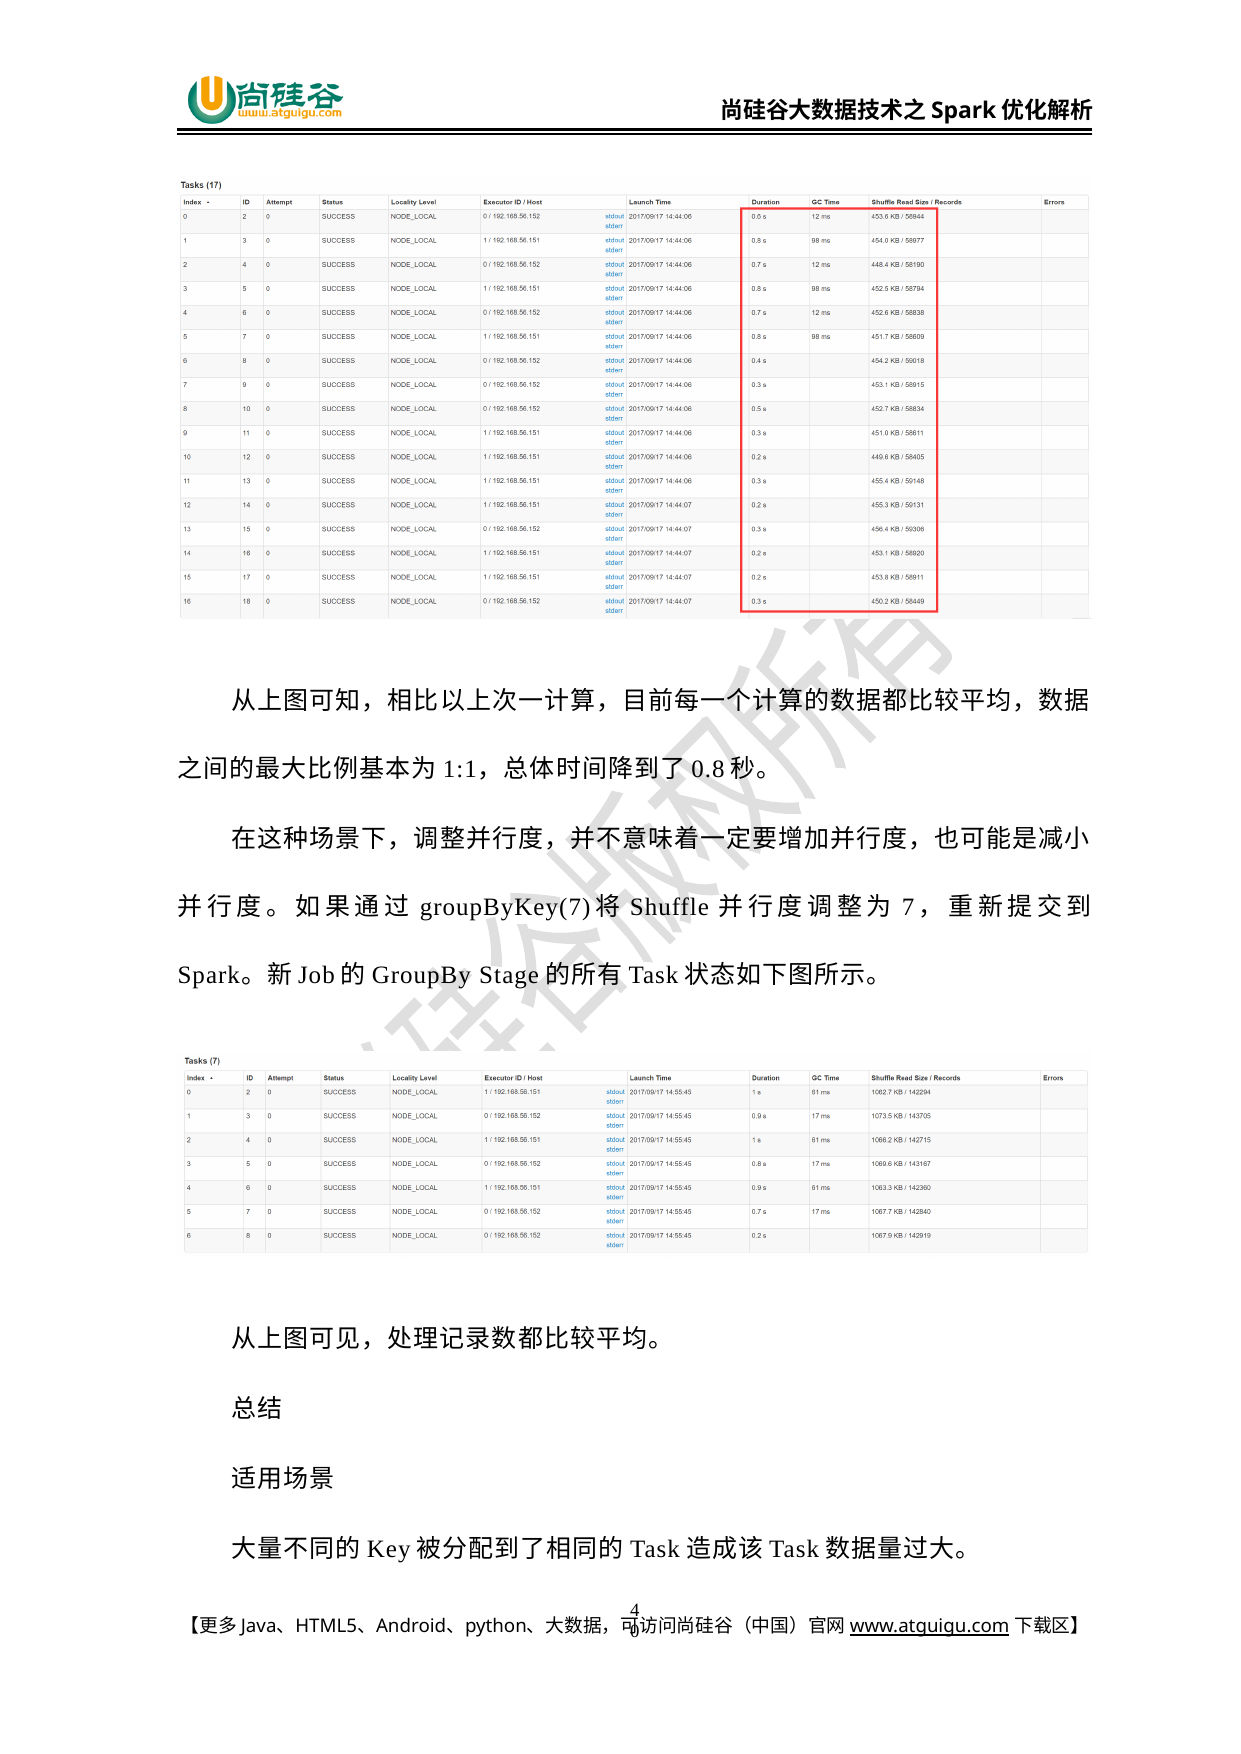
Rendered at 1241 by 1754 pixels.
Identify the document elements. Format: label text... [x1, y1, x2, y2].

text 适用场景 [177, 1442, 1092, 1510]
text 大量不同的Key被分配到了相同的Task造成该Task数据量过大。 [177, 1512, 1092, 1580]
picture [177, 68, 362, 128]
text 从上图可见，处理记录数都比较平均。 [177, 1302, 1092, 1370]
picture [177, 1051, 1093, 1258]
text 总结 [177, 1372, 1092, 1440]
text 在这种场景下，调整并行度，并不意味着一定要增加并行度，也可能是减小并行度。如果通过groupByKey(7)将Shuffle并行度调整为7，重新提交到Spark。新Job的GroupBy Stage的所有Task状态如下图所示。 [177, 802, 1092, 1006]
text 从上图可知，相比以上次一计算，目前每一个计算的数据都比较平均，数据之间的最大比例基本为1:1，总体时间降到了0.8秒。 [177, 664, 1092, 800]
picture [177, 176, 1093, 619]
